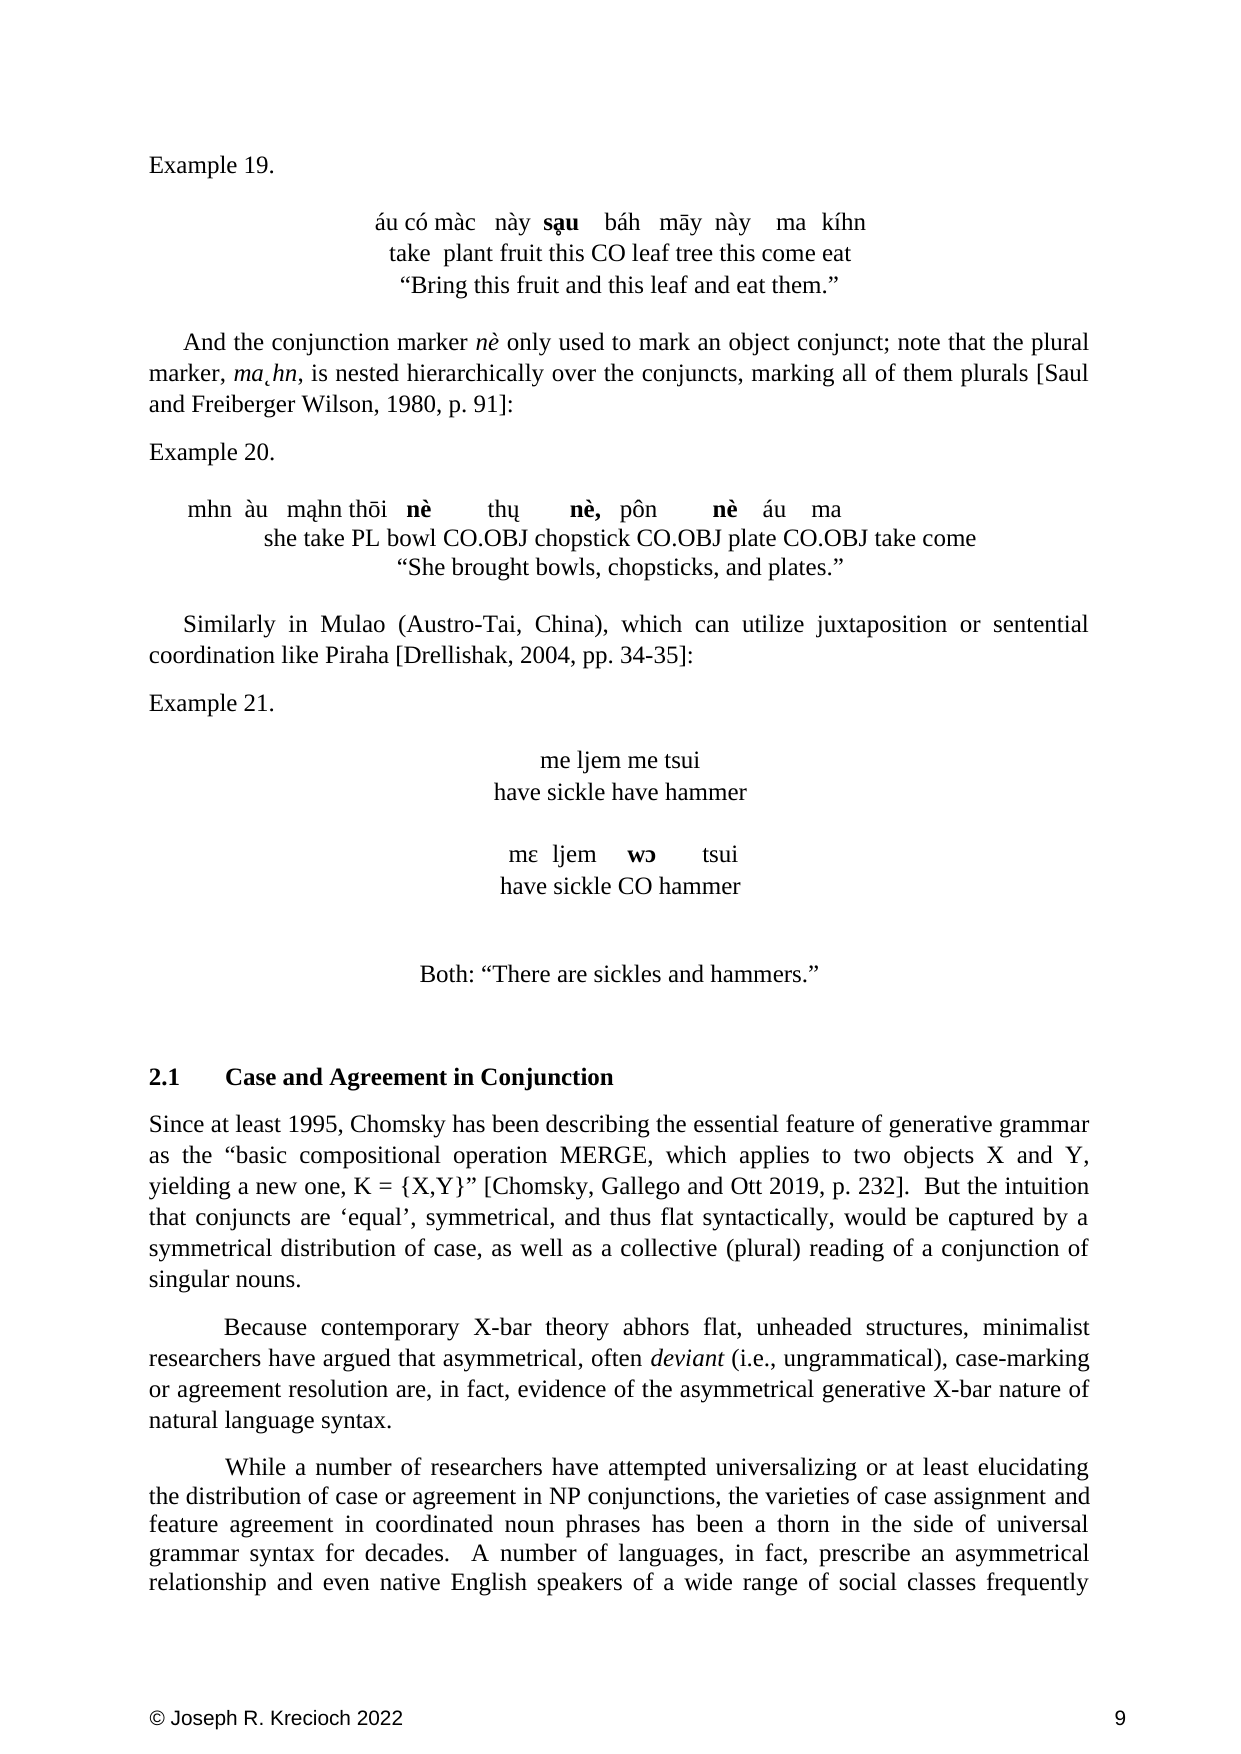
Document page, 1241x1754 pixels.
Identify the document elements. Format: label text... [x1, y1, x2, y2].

text Example 19. [148, 150, 1090, 179]
text take plant fruit this CO leaf tree this come eat [303, 238, 937, 267]
text Similarly in Mulao (Austro-Tai, China), which can utilize juxtaposition or sentential coordination like Piraha [Drellishak, 2004, pp. 34-35]: [149, 609, 1090, 669]
text áu có màc này sḁu báh māy này ma kíhn [303, 207, 937, 236]
text me ljem me tsui [287, 746, 954, 774]
text mhn àu mąhn thōi nè thų nè, pôn nè áu ma [150, 494, 1090, 523]
text mɛ ljem wɔ tsui [400, 839, 840, 868]
text Since at least 1995, Chomsky has been describing the essential feature of generative grammar as the “basic compositional operation MERGE, which applies to two objects X and Y, yielding a new one, K = {X,Y}” [Chomsky, Gallego and Ott 2019, p. 232]. But the intuition that conjuncts are ‘equal’, symmetrical, and thus flat syntactically, would be captured by a symmetrical distribution of case, as well as a collective (plural) reading of a conjunction of singular nouns. [149, 1109, 1090, 1293]
text 2.1 Case and Agreement in Conjunction [149, 1062, 1090, 1091]
text have sickle have hammer [400, 777, 840, 806]
text Example 20. [149, 437, 1090, 466]
text “Bring this fruit and this leaf and eat them.” [287, 270, 952, 298]
text she take PL bowl CO.OBJ chopstick CO.OBJ plate CO.OBJ take come [150, 523, 1090, 552]
text And the conjunction marker nè only used to mark an object conjunct; note that the plural marker, ma˛hn, is nested hierarchically over the conjuncts, marking all of them plurals [Saul and Freiberger Wilson, 1980, p. 91]: [149, 327, 1090, 417]
text Both: “There are sickles and hammers.” [287, 959, 952, 988]
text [149, 1452, 1090, 1596]
text Example 21. [148, 688, 1090, 717]
text “She brought bowls, chopsticks, and plates.” [150, 552, 1090, 581]
text have sickle CO hammer [287, 871, 954, 900]
text Because contemporary X-bar theory abhors flat, unheaded structures, minimalist researchers have argued that asymmetrical, often deviant (i.e., ungrammatical), case-marking or agreement resolution are, in fact, evidence of the asymmetrical generative X-bar nature of natural language syntax. [149, 1312, 1090, 1433]
